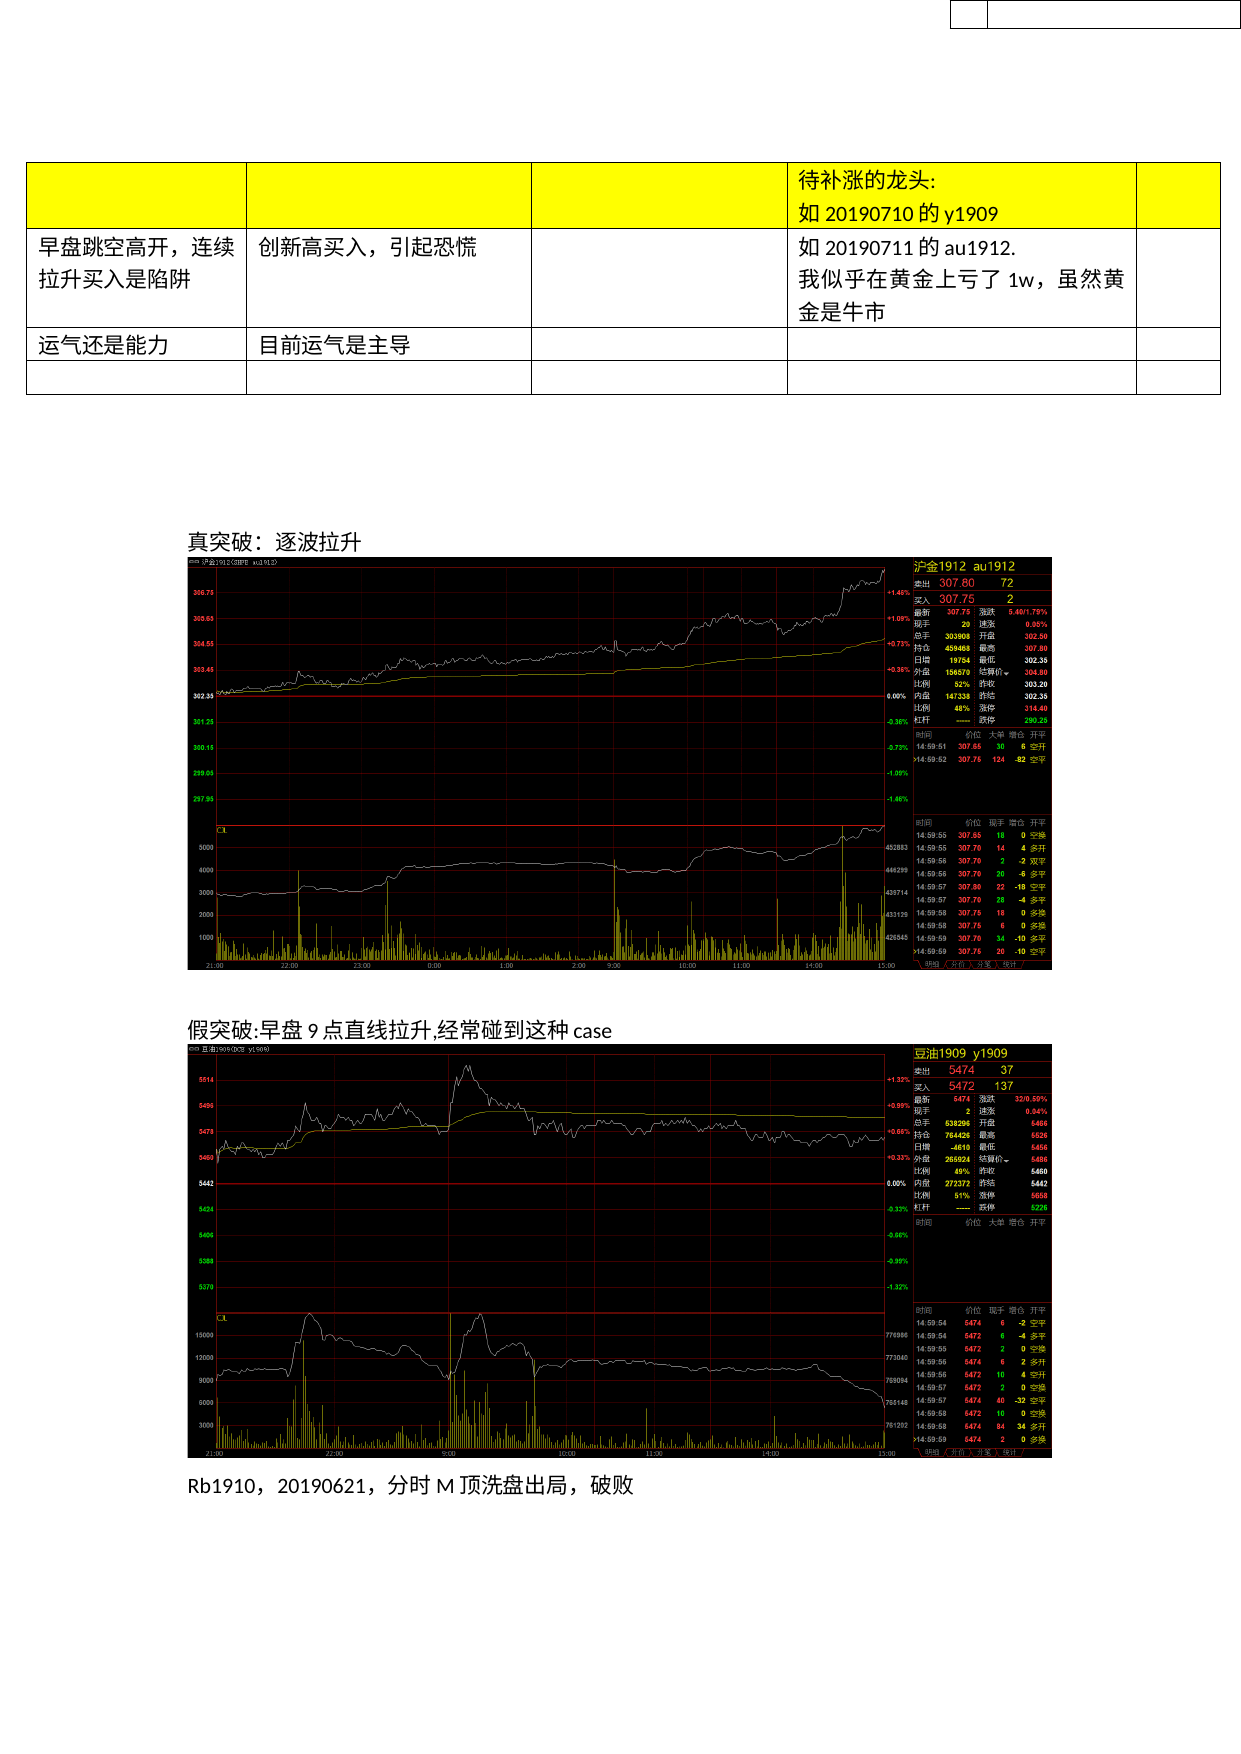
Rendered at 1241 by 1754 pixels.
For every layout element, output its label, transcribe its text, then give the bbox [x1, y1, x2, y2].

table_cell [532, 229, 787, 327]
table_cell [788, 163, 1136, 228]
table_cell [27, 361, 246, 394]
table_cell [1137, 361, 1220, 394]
list 假突破:早盘9点直线拉升,经常碰到这种case [187, 1012, 1053, 1045]
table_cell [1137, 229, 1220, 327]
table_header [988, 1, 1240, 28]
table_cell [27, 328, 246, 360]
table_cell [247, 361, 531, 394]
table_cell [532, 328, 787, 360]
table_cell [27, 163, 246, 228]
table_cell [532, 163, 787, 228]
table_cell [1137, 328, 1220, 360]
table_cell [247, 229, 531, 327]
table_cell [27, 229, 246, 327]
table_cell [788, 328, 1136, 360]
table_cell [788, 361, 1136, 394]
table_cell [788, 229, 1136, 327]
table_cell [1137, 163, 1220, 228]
picture [187, 1044, 1052, 1458]
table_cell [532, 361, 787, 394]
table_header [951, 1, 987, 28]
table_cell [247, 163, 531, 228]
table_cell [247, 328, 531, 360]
picture [187, 557, 1052, 970]
list 真突破：逐波拉升 [187, 525, 1053, 557]
list Rb1910，20190621，分时M顶洗盘出局，破败 [187, 1467, 1053, 1500]
